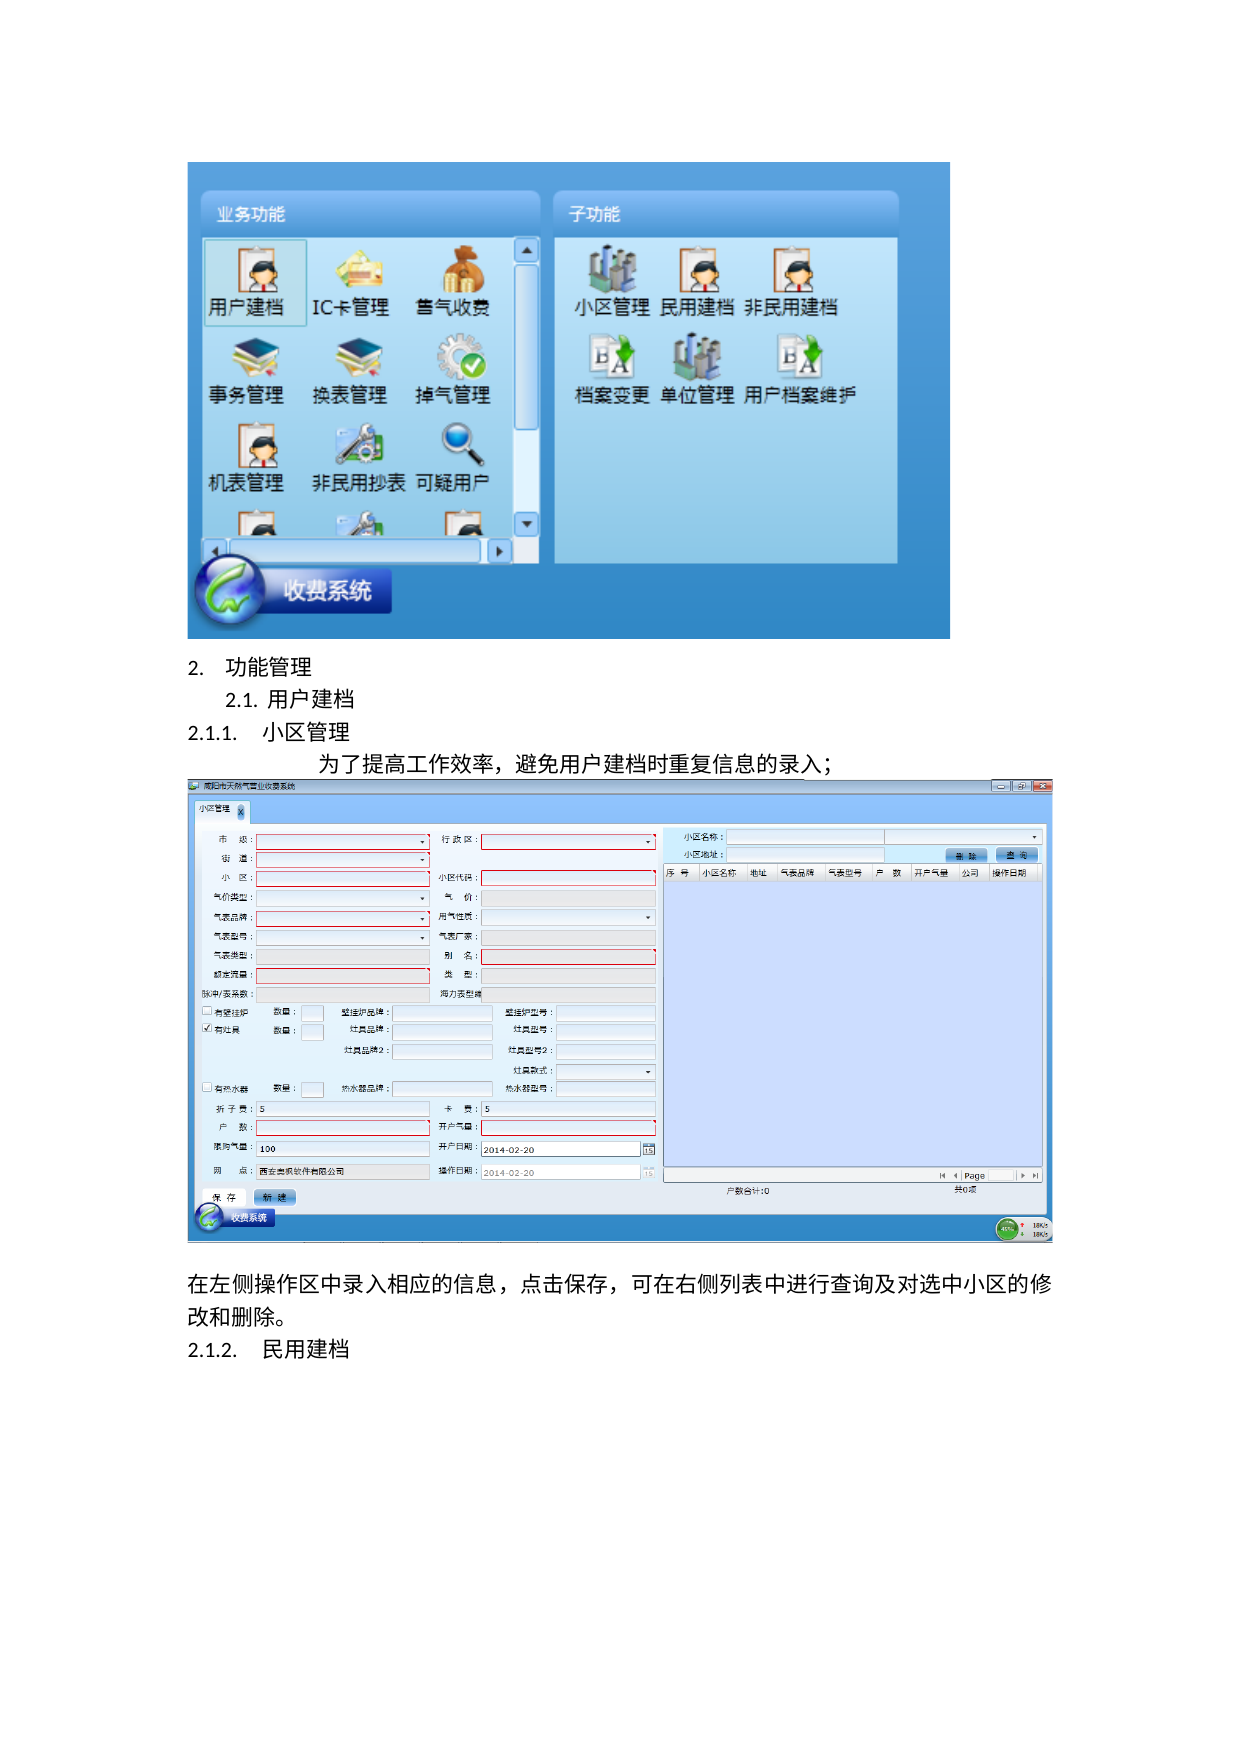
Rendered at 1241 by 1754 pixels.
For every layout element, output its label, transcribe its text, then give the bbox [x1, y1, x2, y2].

picture [187, 779, 1053, 1243]
list 小区管理 [187, 714, 1053, 747]
list 为了提高工作效率，避免用户建档时重复信息的录入； [319, 747, 1053, 779]
list 用户建档 [225, 682, 1053, 714]
list 民用建档 [187, 1332, 1053, 1364]
picture [187, 162, 951, 639]
list 功能管理 [187, 649, 1053, 682]
text 在左侧操作区中录入相应的信息，点击保存，可在右侧列表中进行查询及对选中小区的修改和删除。 [187, 1267, 1053, 1332]
